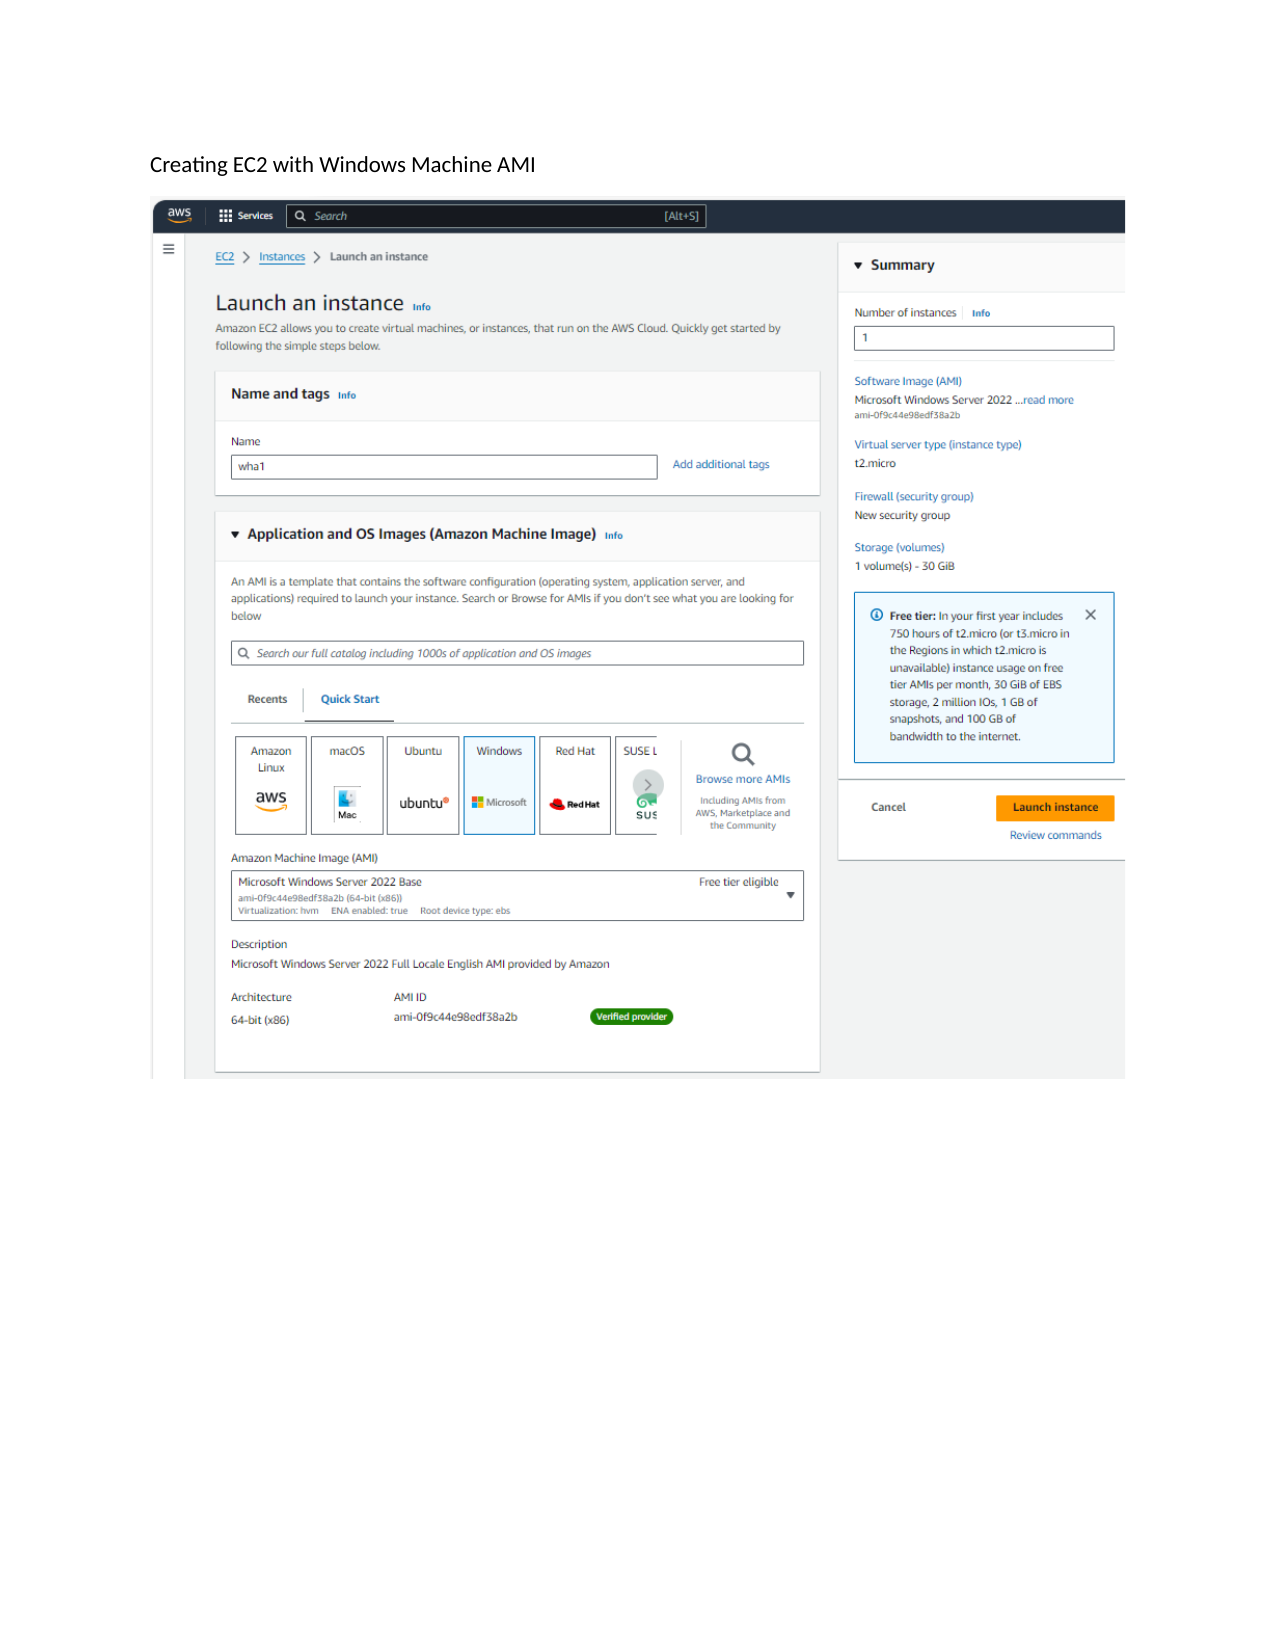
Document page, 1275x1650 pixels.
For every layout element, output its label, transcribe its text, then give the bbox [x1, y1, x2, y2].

text Creating EC2 with Windows Machine AMI [150, 150, 1125, 178]
picture [150, 196, 1125, 1079]
